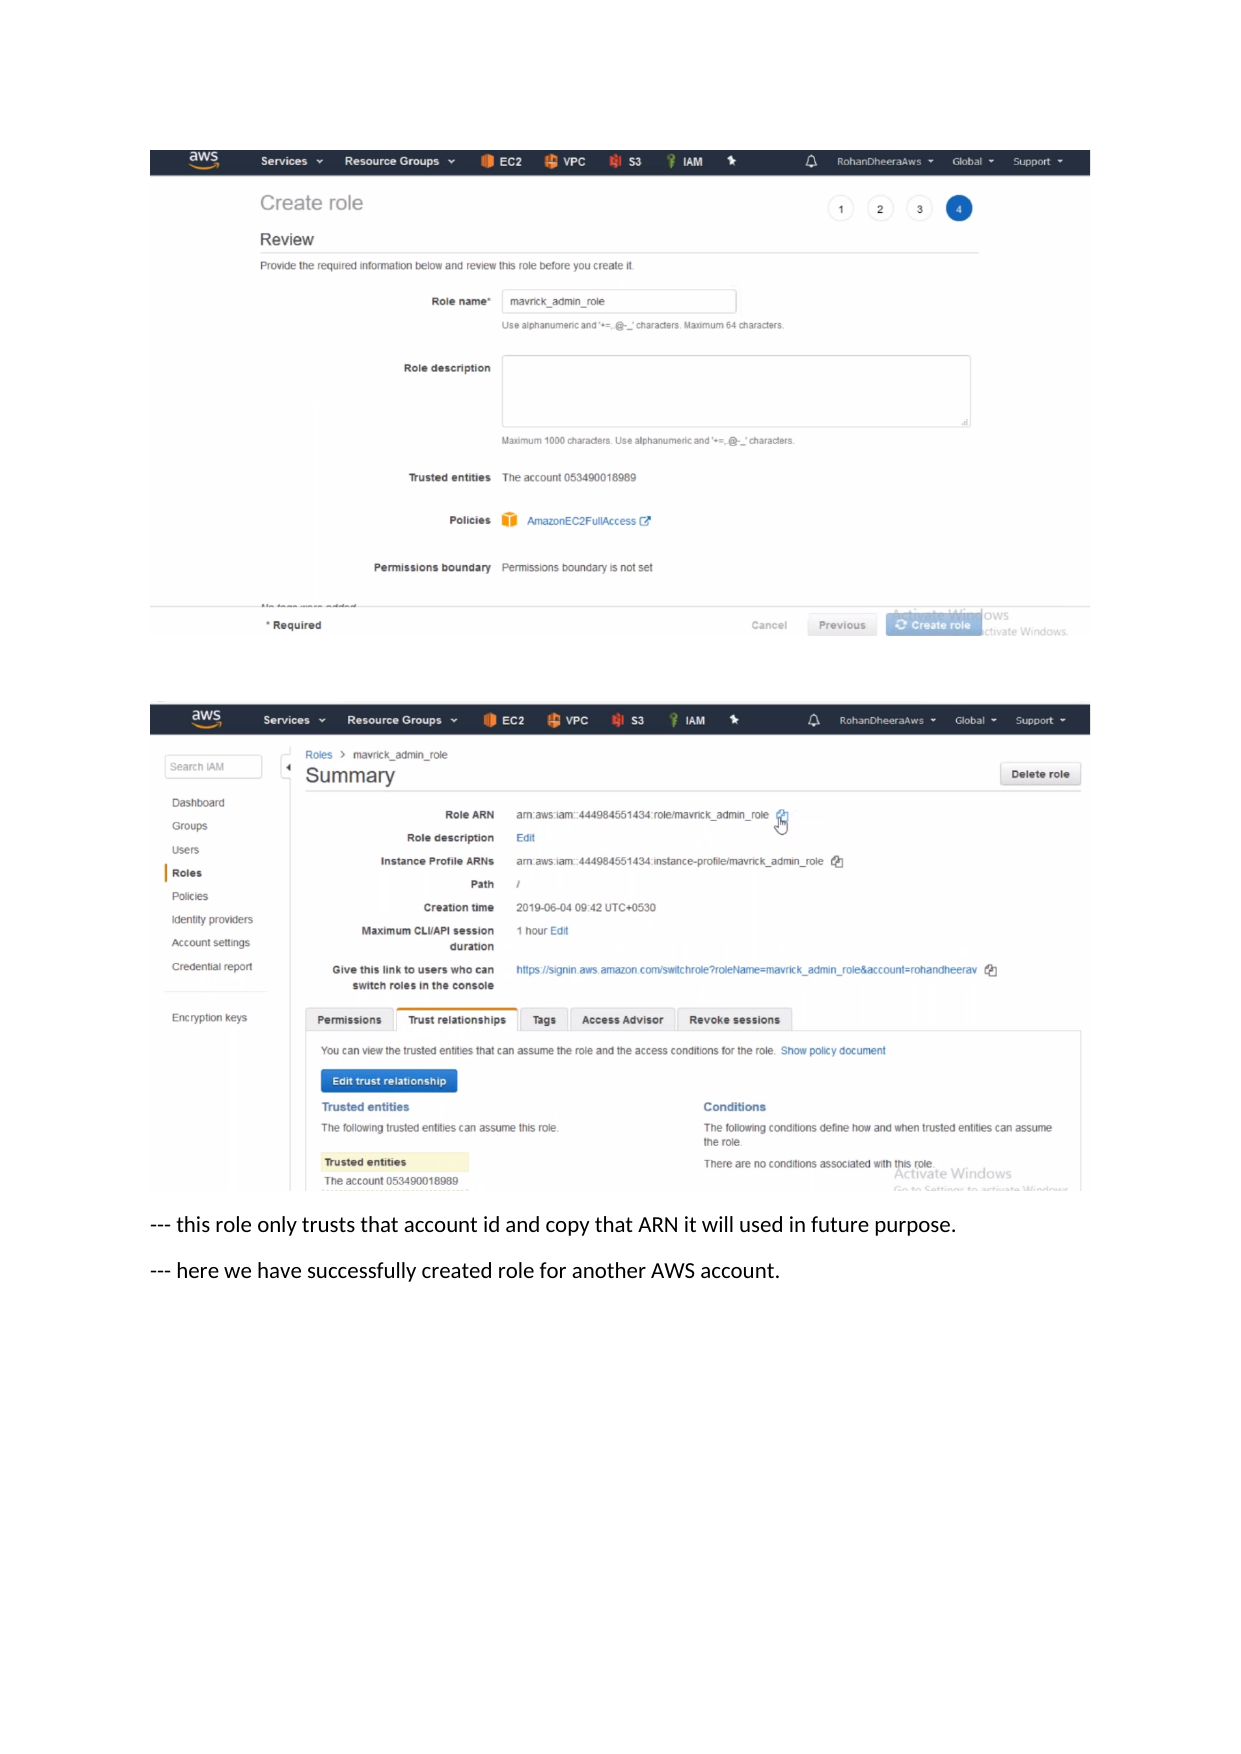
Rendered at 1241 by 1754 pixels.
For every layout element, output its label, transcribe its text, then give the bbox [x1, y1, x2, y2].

picture [150, 150, 1091, 636]
picture [150, 701, 1091, 1191]
text --- this role only trusts that account id and copy that ARN it will used in future purpose. [150, 1210, 1090, 1238]
text --- here we have successfully created role for another AWS account. [150, 1257, 1090, 1284]
